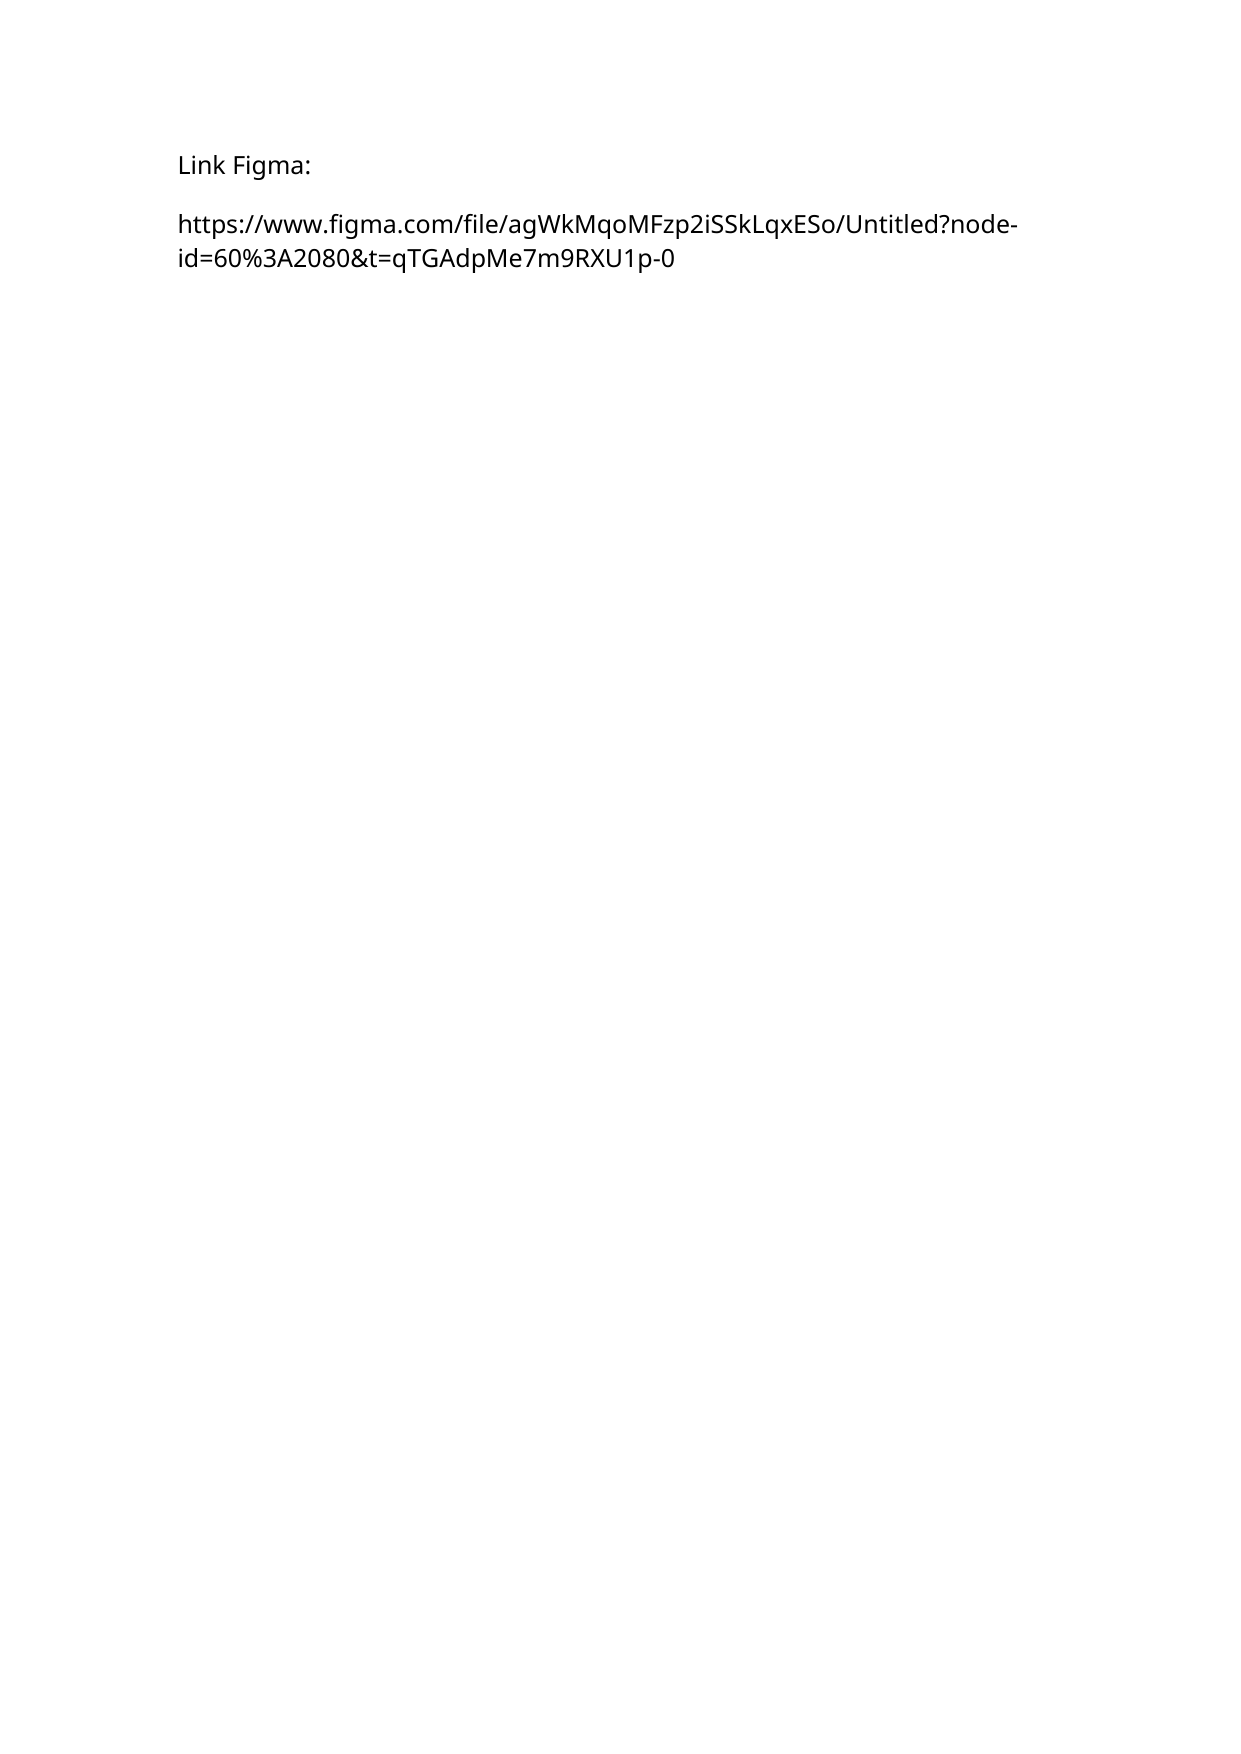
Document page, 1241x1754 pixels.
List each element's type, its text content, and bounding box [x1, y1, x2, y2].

text https://www.figma.com/file/agWkMqoMFzp2iSSkLqxESo/Untitled?node-id=60%3A2080&t=qTGAdpMe7m9RXU1p-0 [177, 207, 1063, 275]
text Link Figma: [177, 148, 1063, 182]
